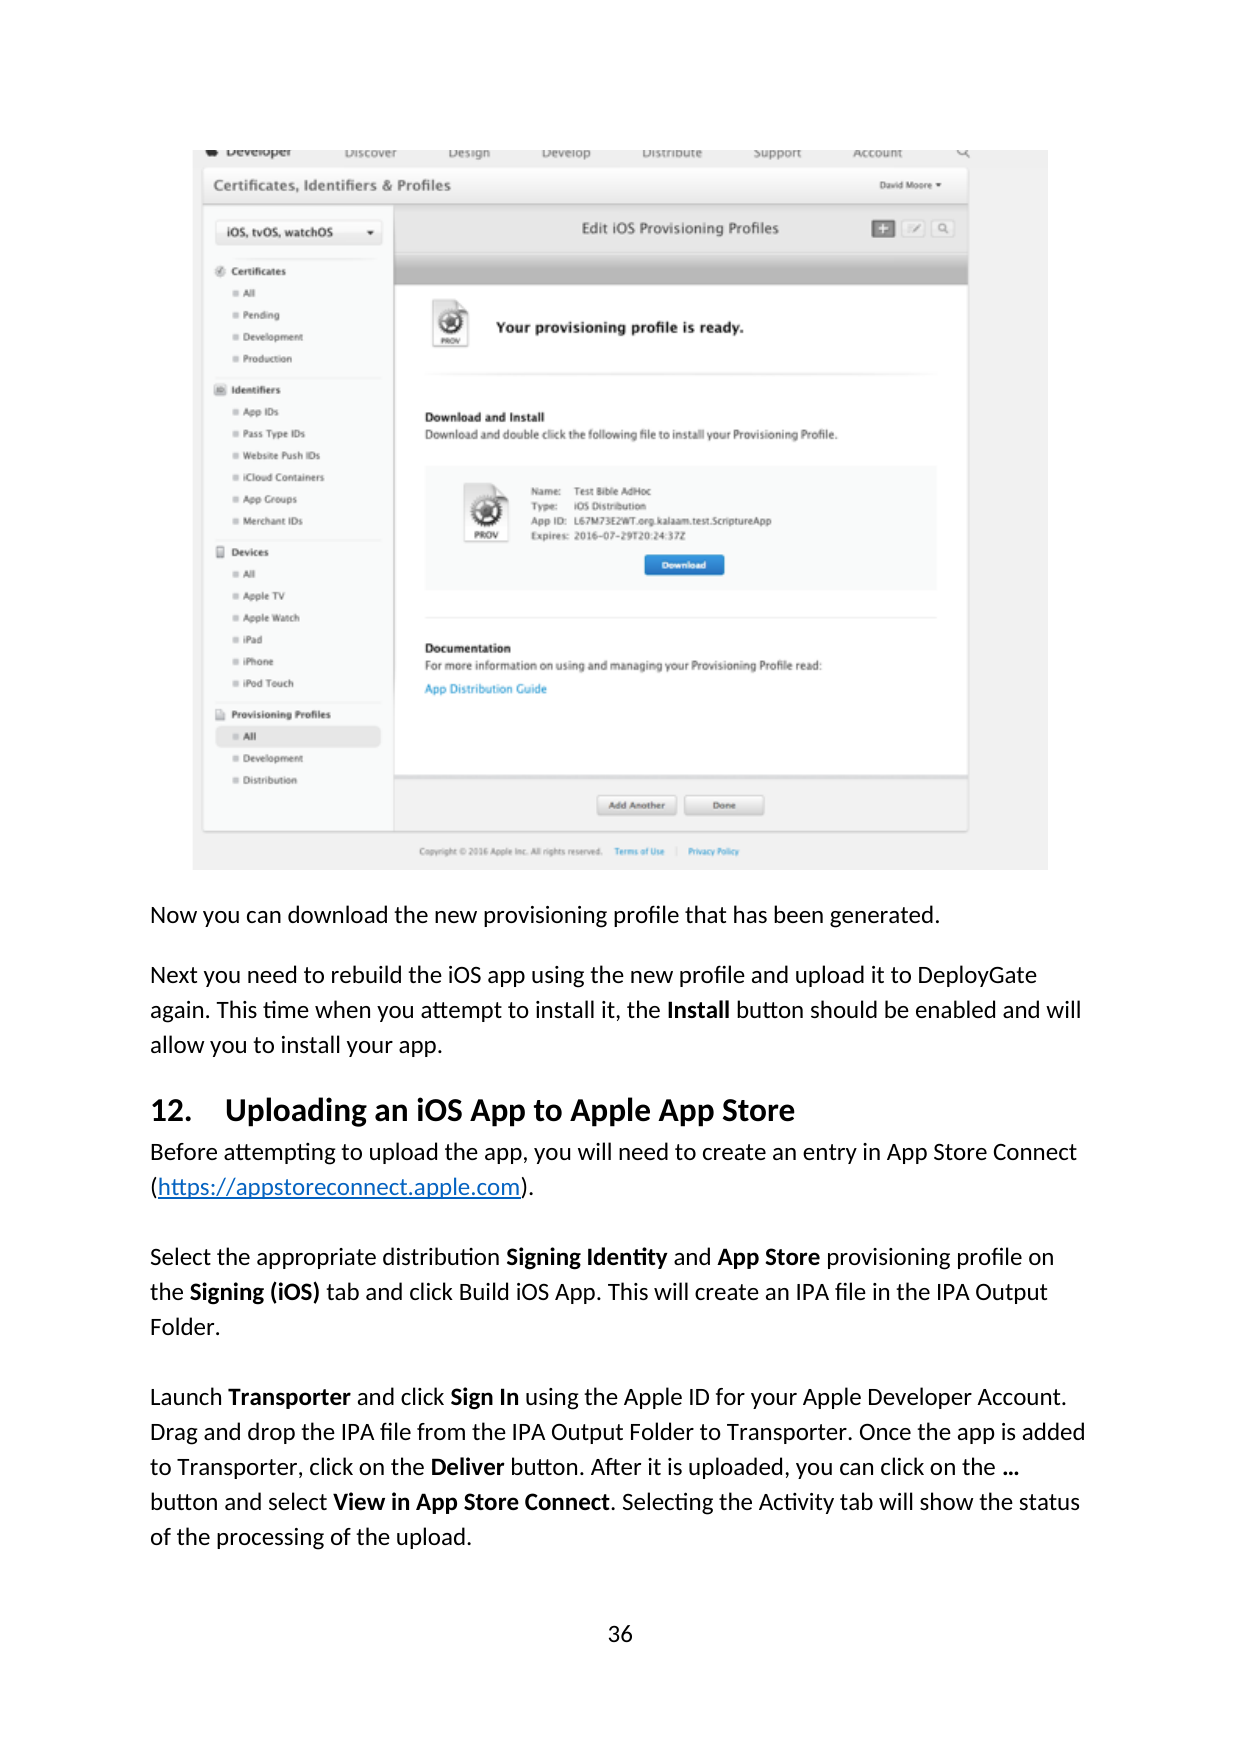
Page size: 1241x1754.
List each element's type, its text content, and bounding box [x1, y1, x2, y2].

text Before attempting to upload the app, you will need to create an entry in App Store Connect (https://appstoreconnect.apple.com). [150, 1136, 1090, 1201]
picture [192, 150, 1048, 870]
subtitle Uploading an iOS App to Apple App Store [150, 1089, 1090, 1130]
text Next you need to rebuild the iOS app using the new profile and upload it to DeployGate again. This time when you attempt to install it, the Install button should be enabled and will allow you to install your app. [150, 959, 1090, 1059]
text Now you can download the new provisioning profile that has been generated. [150, 899, 1090, 929]
text Launch Transporter and click Sign In using the Apple ID for your Apple Developer Account. Drag and drop the IPA file from the IPA Output Folder to Transporter. Once the app is added to Transporter, click on the Deliver button. After it is uploaded, you can click on the … button and select View in App Store Connect. Selecting the Activity tab will show the status of the processing of the upload. [150, 1381, 1090, 1551]
text Select the appropriate distribution Signing Identity and App Store provisioning profile on the Signing (iOS) tab and click Build iOS App. This will create an IPA file in the IPA Output Folder. [150, 1241, 1090, 1341]
